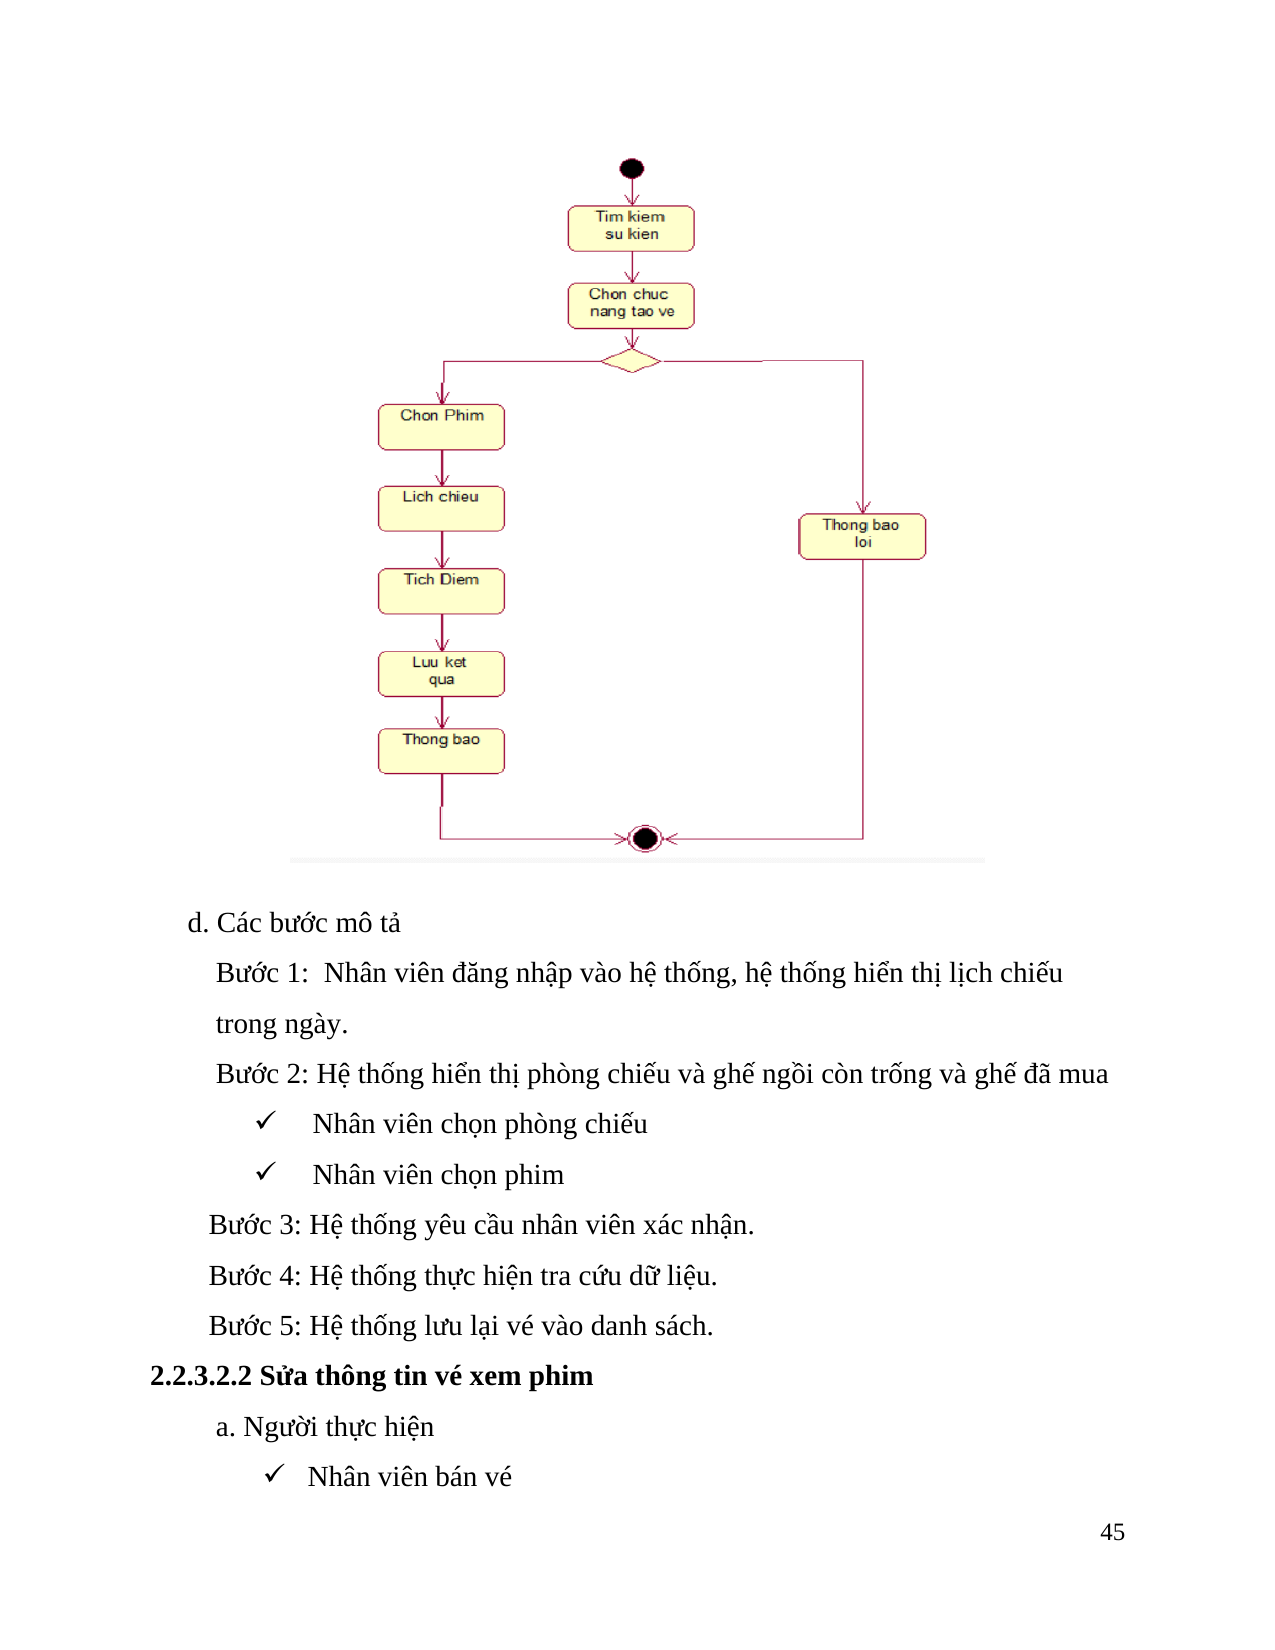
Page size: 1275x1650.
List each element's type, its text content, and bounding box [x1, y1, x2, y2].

text d. Các bước mô tả [187, 905, 1125, 939]
list Nhân viên bán vé [262, 1459, 1125, 1493]
text a. Người thực hiện [150, 1409, 1125, 1442]
list Nhân viên chọn phòng chiếu [253, 1107, 1125, 1140]
text Bước 3: Hệ thống yêu cầu nhân viên xác nhận. [150, 1207, 1125, 1241]
text Bước 4: Hệ thống thực hiện tra cứu dữ liệu. [150, 1258, 1125, 1291]
text Bước 1: Nhân viên đăng nhập vào hệ thống, hệ thống hiển thị lịch chiếu [150, 956, 1125, 989]
list Nhân viên chọn phim [253, 1157, 1125, 1191]
text 2.2.3.2.2 Sửa thông tin vé xem phim [150, 1358, 1125, 1392]
picture [290, 150, 985, 863]
text trong ngày. [150, 1006, 1125, 1039]
text Bước 5: Hệ thống lưu lại vé vào danh sách. [150, 1308, 1125, 1342]
text Bước 2: Hệ thống hiển thị phòng chiếu và ghế ngồi còn trống và ghế đã mua [150, 1056, 1125, 1090]
